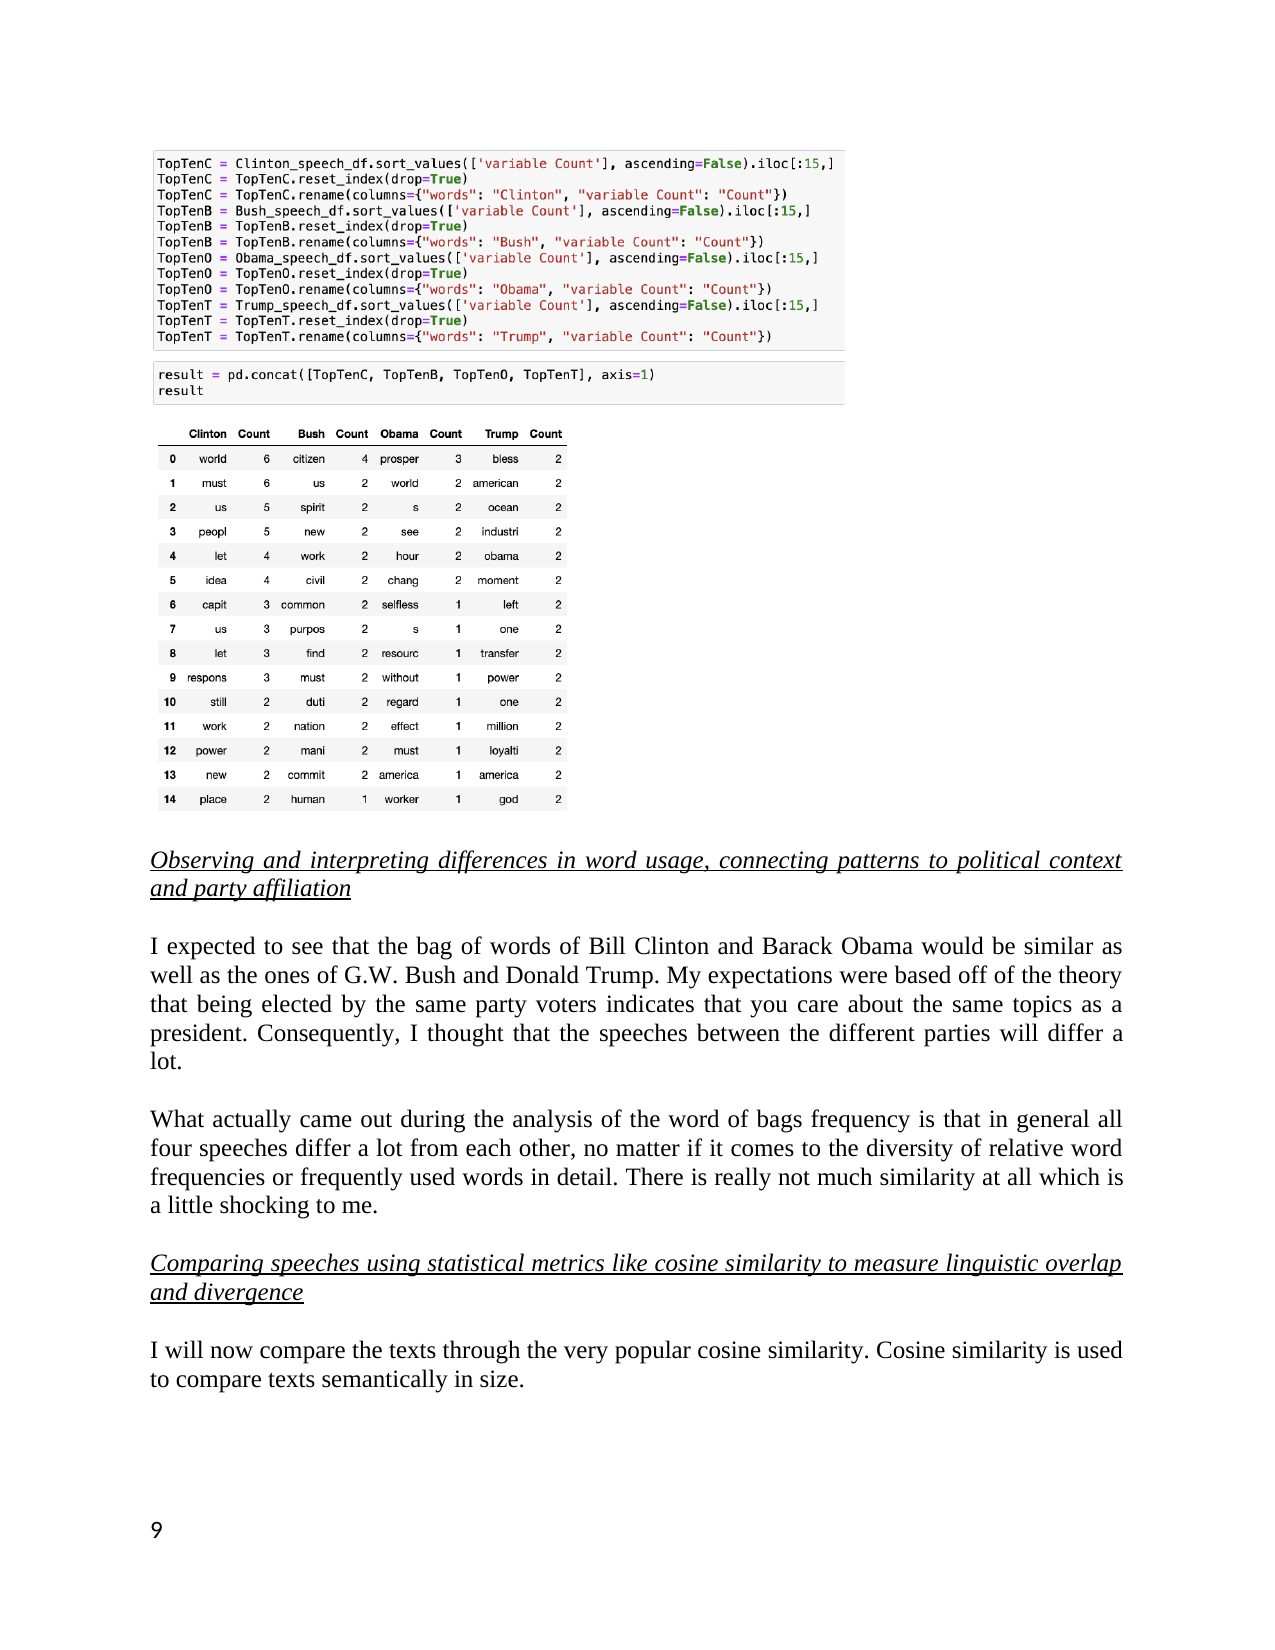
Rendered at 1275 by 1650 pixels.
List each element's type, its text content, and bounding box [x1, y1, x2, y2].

text What actually came out during the analysis of the word of bags frequency is that in general all four speeches differ a lot from each other, no matter if it comes to the diversity of relative word frequencies or frequently used words in detail. There is really not much similarity at all which is a little shocking to me. [150, 1104, 1125, 1219]
picture [150, 150, 845, 816]
text I will now compare the texts through the very popular cosine similarity. Cosine similarity is used to compare texts semantically in size. [150, 1335, 1125, 1393]
text Comparing speeches using statistical metrics like cosine similarity to measure linguistic overlap and divergence [150, 1248, 1125, 1306]
text Observing and interpreting differences in word usage, connecting patterns to political context and party affiliation [150, 845, 1125, 902]
text I expected to see that the bag of words of Bill Clinton and Barack Obama would be similar as well as the ones of G.W. Bush and Donald Trump. My expectations were based off of the theory that being elected by the same party voters indicates that you care about the same topics as a president. Consequently, I thought that the speeches between the different parties will differ a lot. [150, 931, 1125, 1075]
